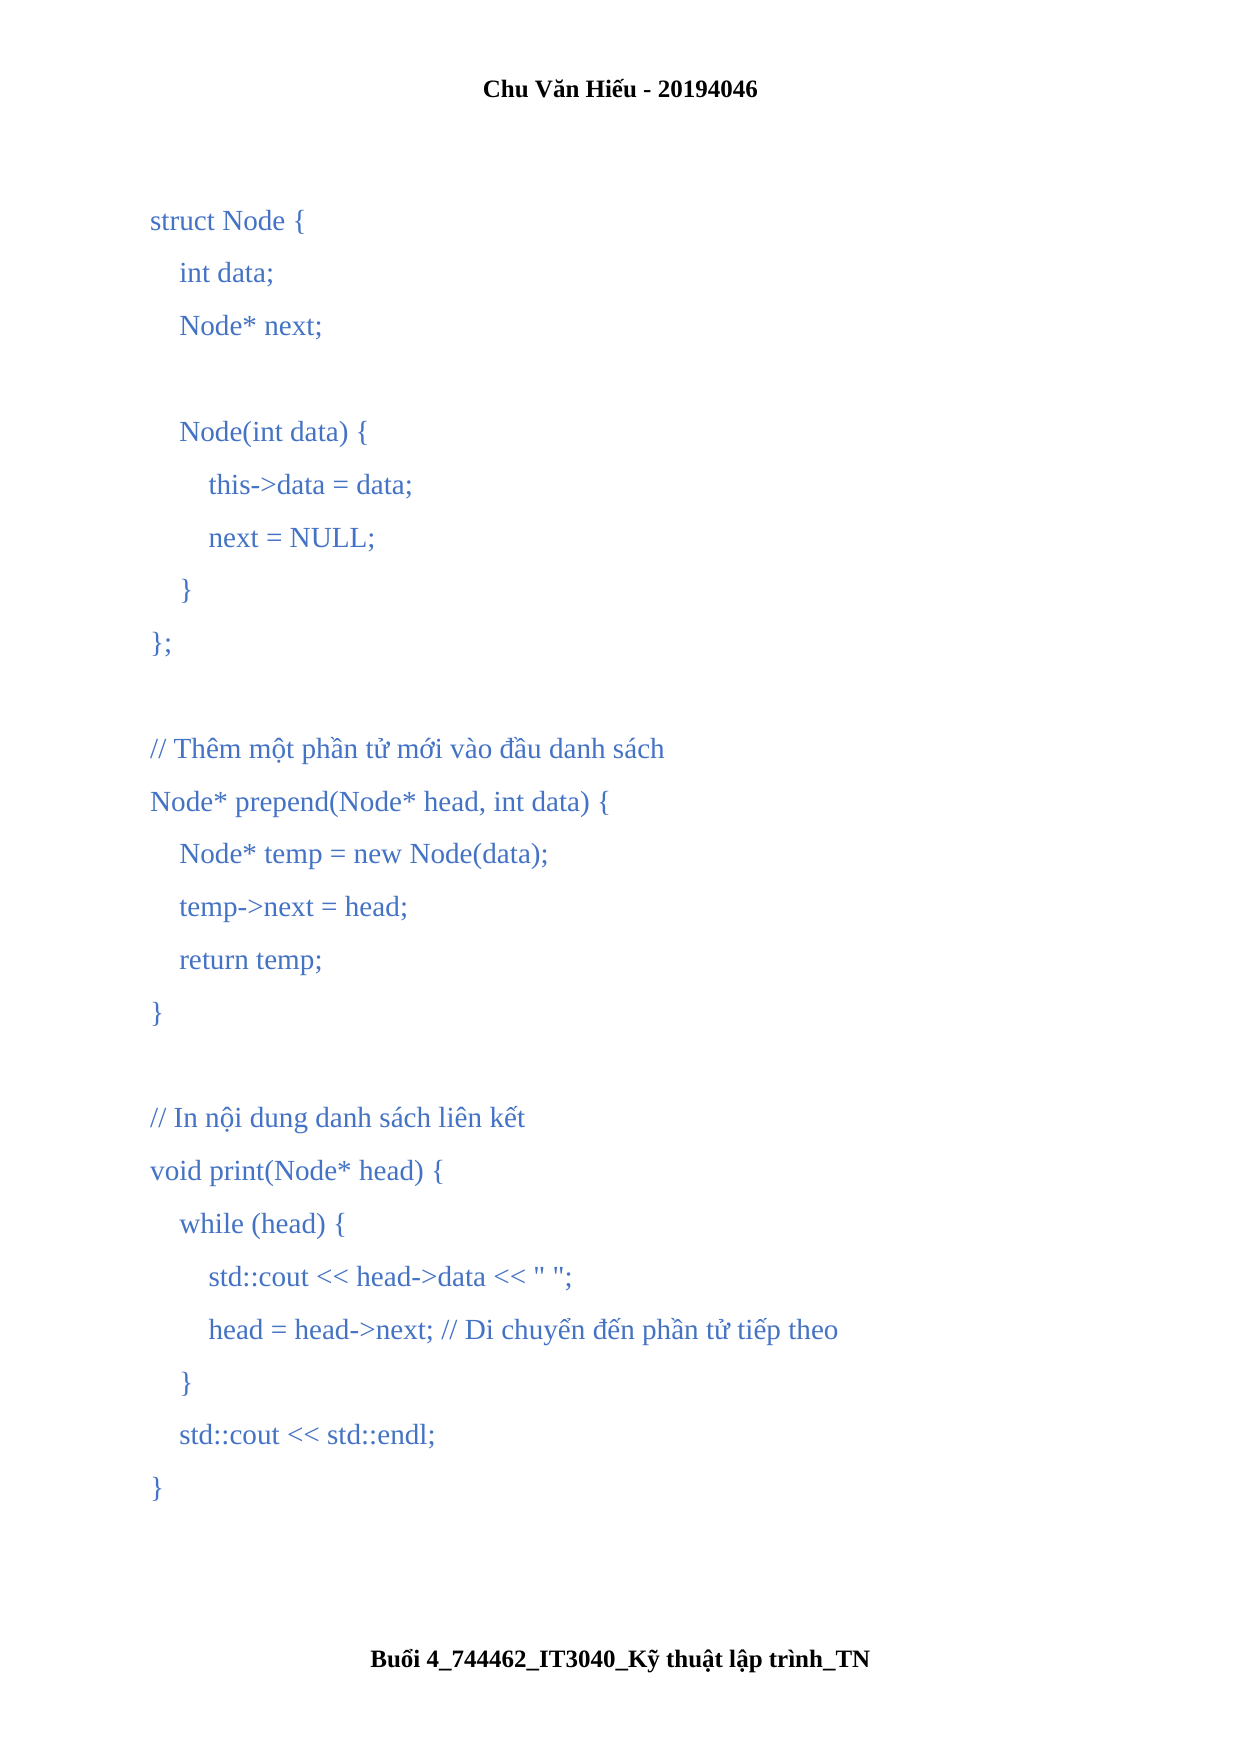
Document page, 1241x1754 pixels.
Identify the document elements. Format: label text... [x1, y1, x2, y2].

text int data; [150, 256, 1090, 289]
text temp->next = head; [150, 889, 1090, 923]
text return temp; [150, 942, 1090, 976]
text this->data = data; [150, 467, 1090, 500]
text Node* next; [150, 308, 1090, 342]
text }; [150, 625, 1090, 659]
text while (head) { [150, 1206, 1090, 1240]
text head = head->next; // Di chuyển đến phần tử tiếp theo [150, 1312, 1090, 1345]
text next = NULL; [150, 520, 1090, 553]
text } [150, 1365, 1090, 1398]
text } [150, 1470, 1090, 1504]
text // Thêm một phần tử mới vào đầu danh sách [150, 731, 1090, 764]
text // In nội dung danh sách liên kết [150, 1101, 1090, 1134]
text struct Node { [150, 203, 1090, 236]
text } [150, 572, 1090, 606]
text void print(Node* head) { [150, 1153, 1090, 1187]
text Node(int data) { [150, 414, 1090, 448]
text std::cout << head->data << " "; [150, 1259, 1090, 1293]
text Node* temp = new Node(data); [150, 837, 1090, 870]
text std::cout << std::endl; [150, 1417, 1090, 1451]
text Node* prepend(Node* head, int data) { [150, 784, 1090, 817]
text } [150, 995, 1090, 1028]
